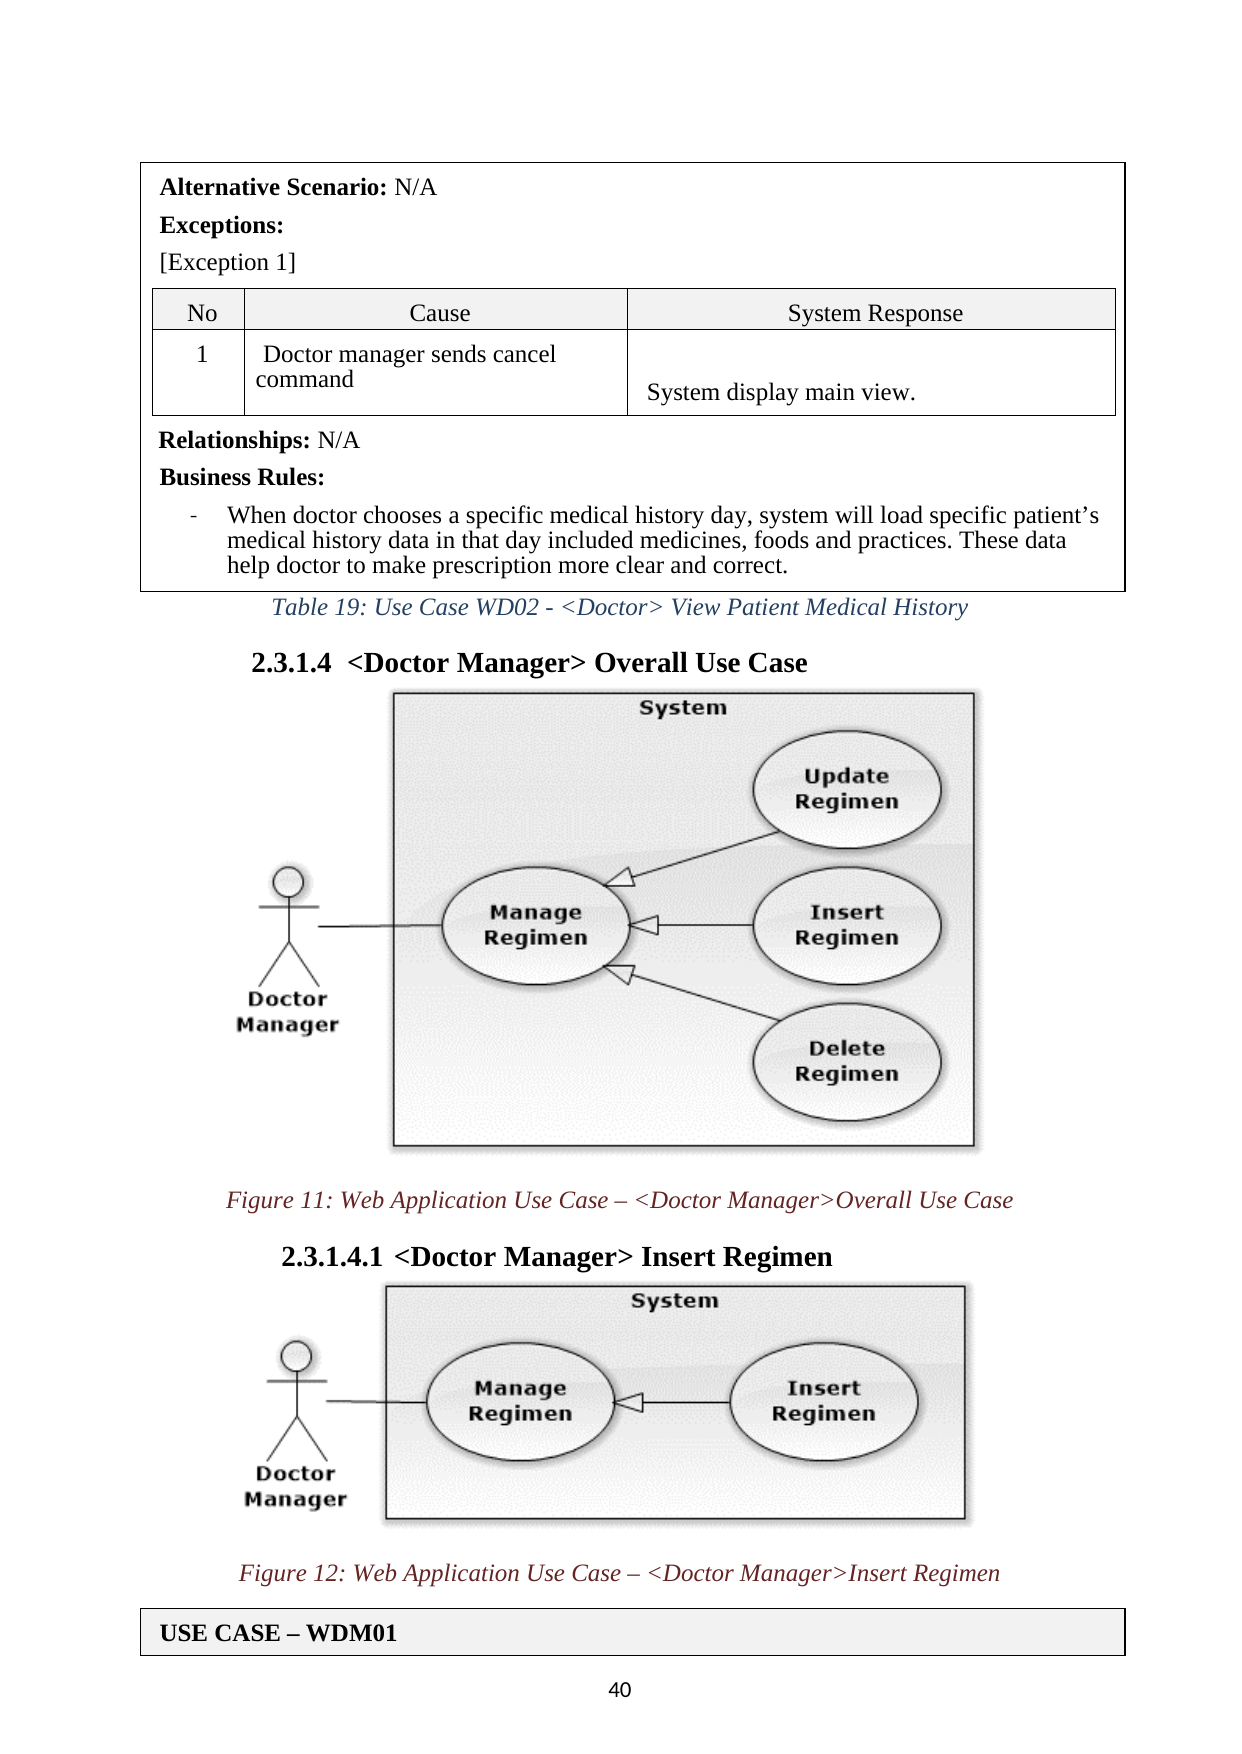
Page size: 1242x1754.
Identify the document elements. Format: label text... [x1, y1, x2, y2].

table_header USE CASE – WDM01 [141, 1609, 1124, 1655]
text Figure 11: Web Application Use Case – <Doctor Manager>Overall Use Case [94, 1185, 1146, 1214]
text Table 19: Use Case WD02 - <Doctor> View Patient Medical History [94, 592, 1146, 621]
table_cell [141, 163, 1124, 591]
subtitle <Doctor Manager> Overall Use Case [251, 646, 1146, 679]
subtitle <Doctor Manager> Insert Regimen [214, 1239, 1146, 1273]
picture [226, 685, 1014, 1186]
picture [234, 1278, 1005, 1559]
text Figure 12: Web Application Use Case – <Doctor Manager>Insert Regimen [94, 1558, 1146, 1587]
